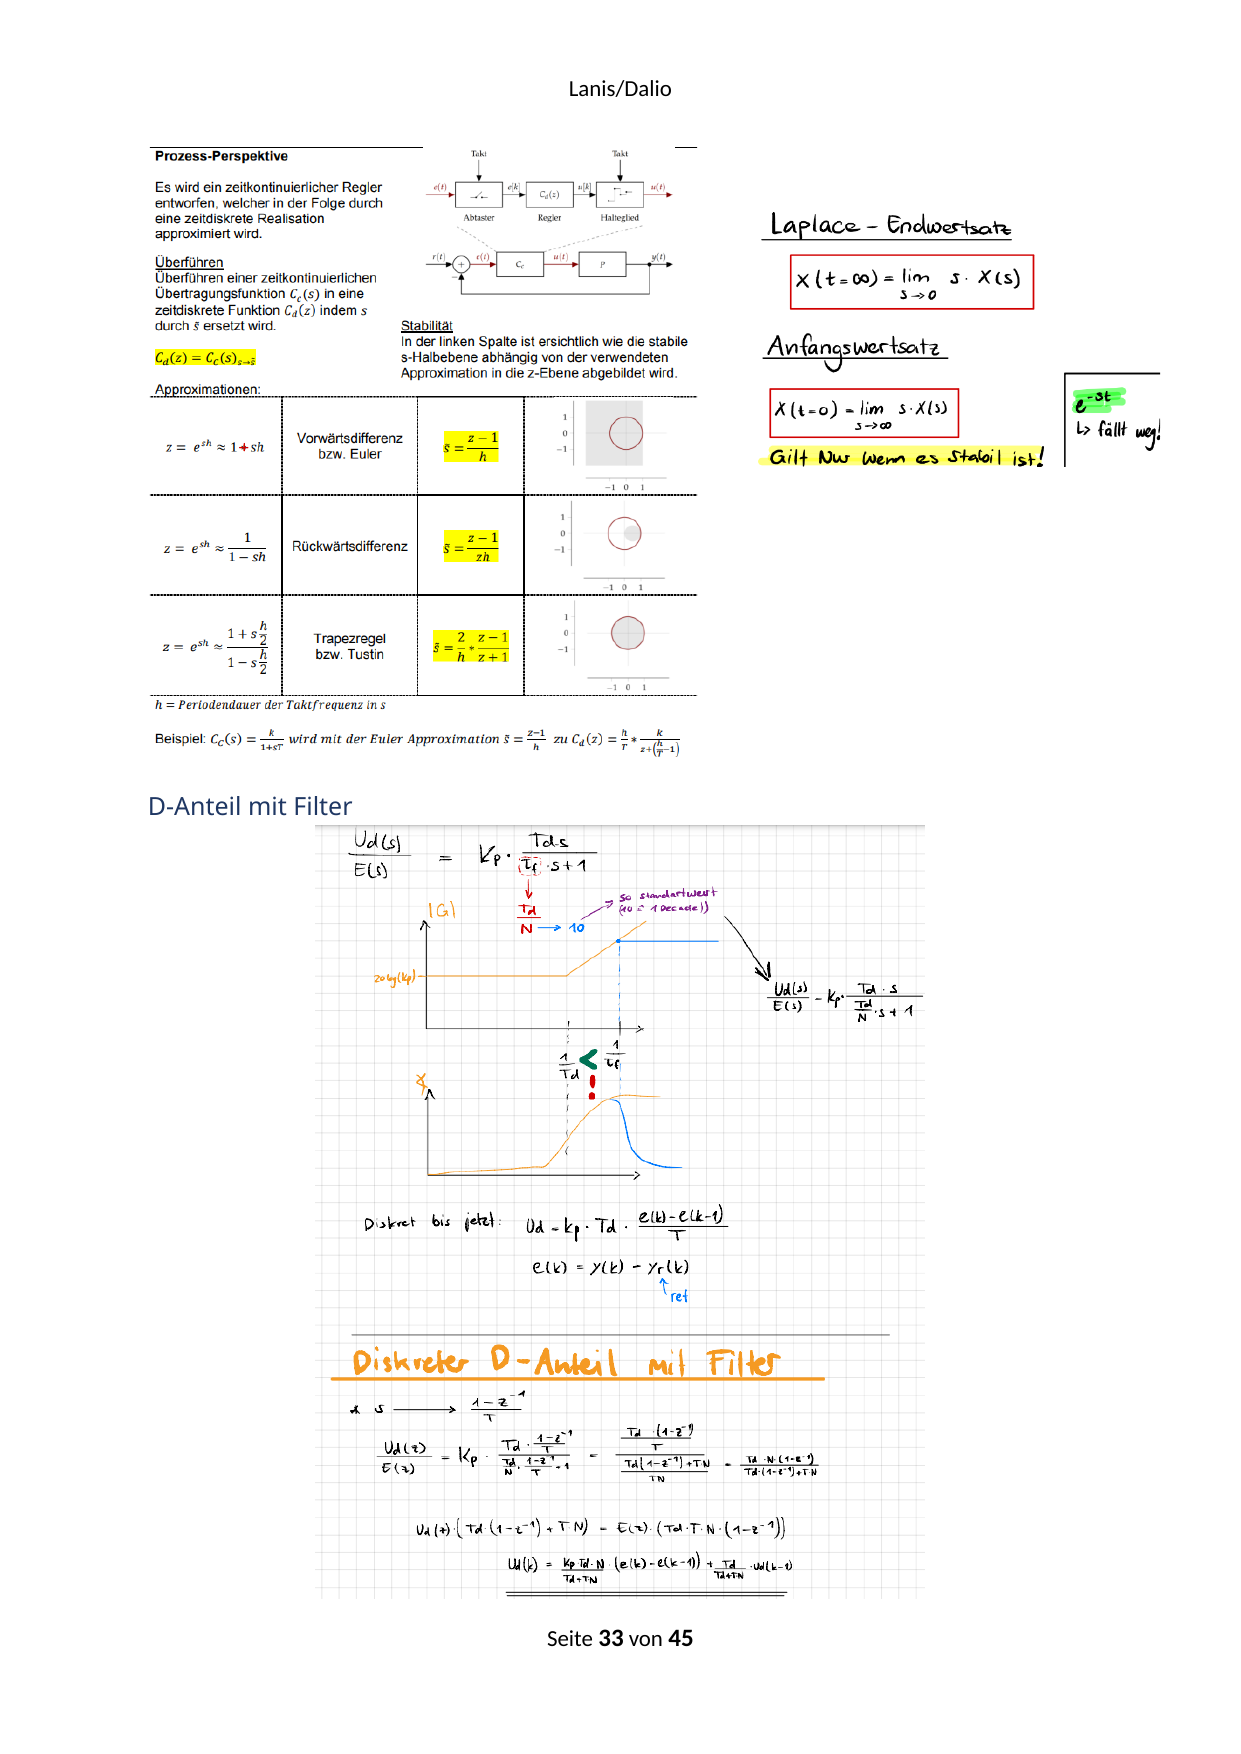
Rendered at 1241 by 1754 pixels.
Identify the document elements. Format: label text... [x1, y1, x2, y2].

picture [148, 147, 697, 770]
picture [716, 206, 1160, 465]
picture [315, 825, 925, 1599]
subtitle D-Anteil mit Filter [148, 789, 1093, 823]
